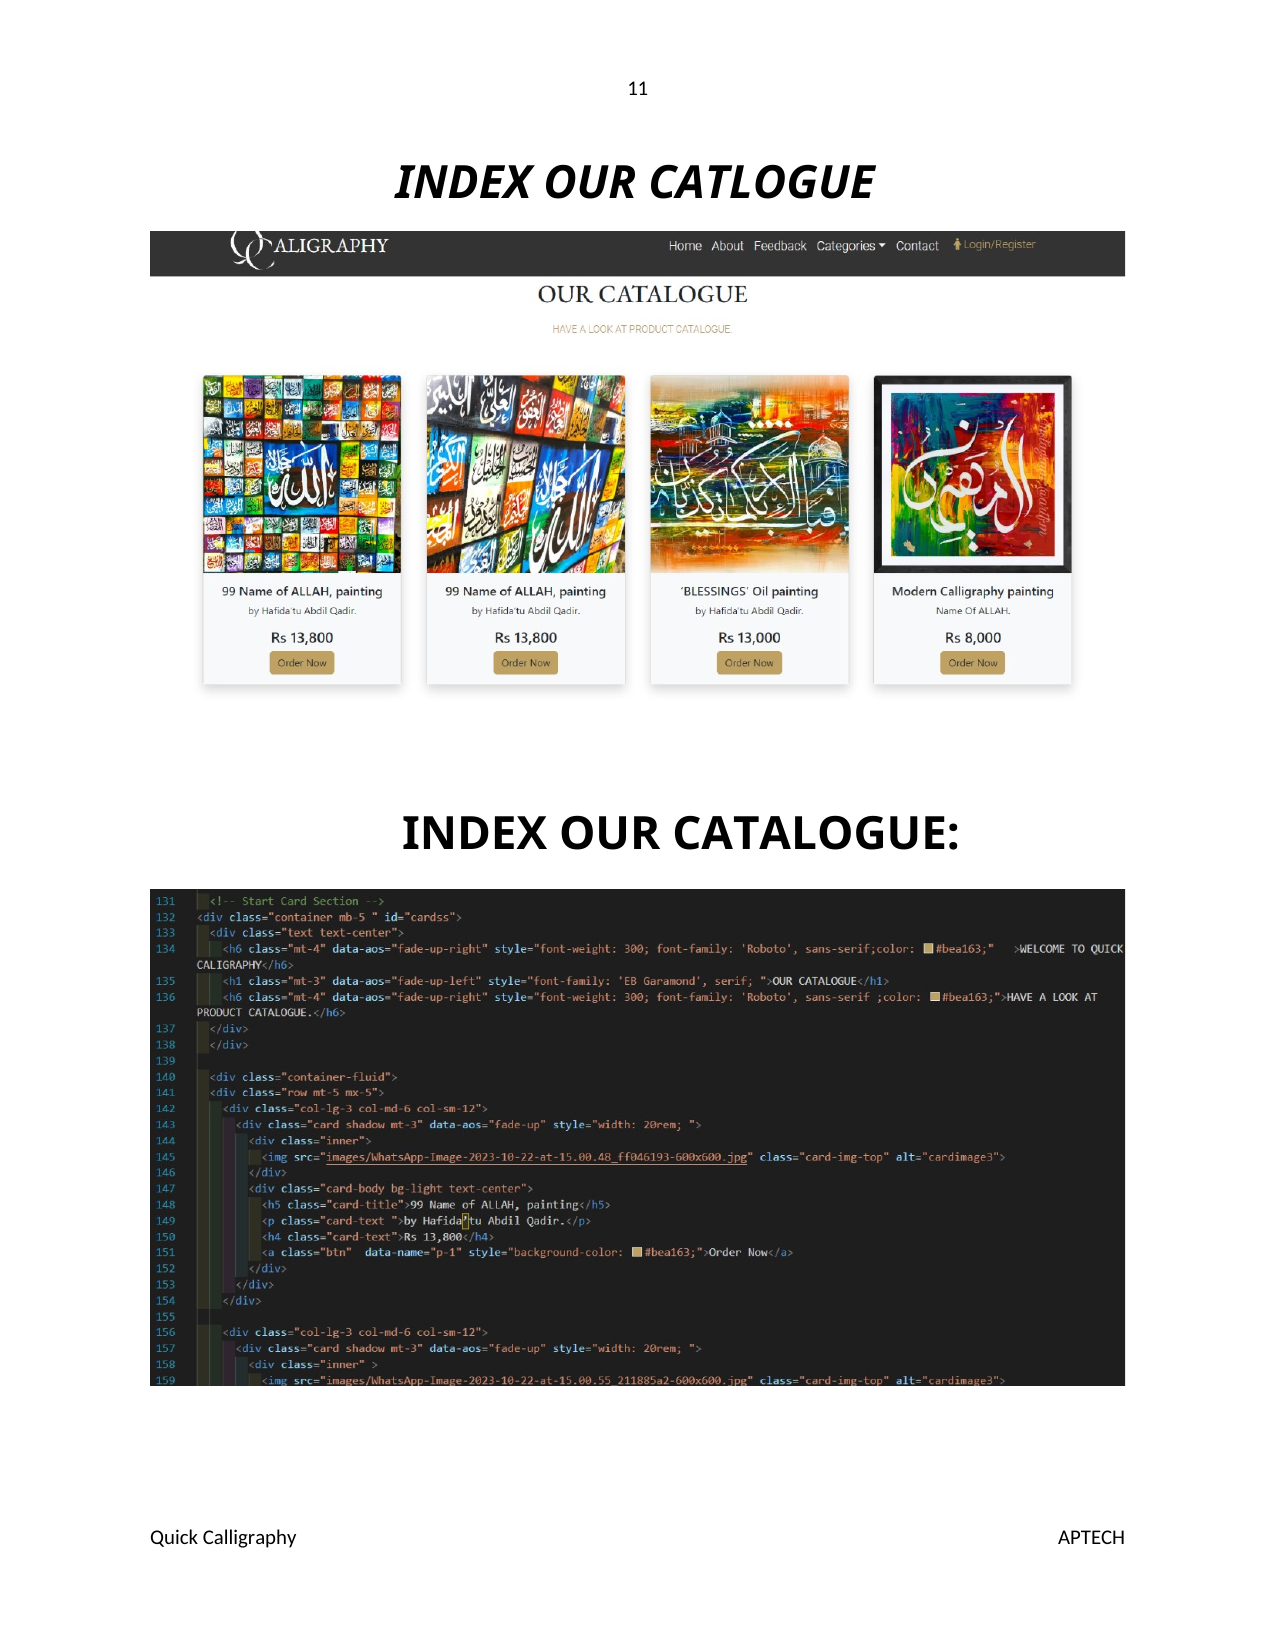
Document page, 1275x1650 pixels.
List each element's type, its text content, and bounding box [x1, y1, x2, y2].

text INDEX OUR CATLOGUE [150, 150, 1125, 212]
picture [150, 231, 1125, 707]
list INDEX OUR CATALOGUE: [225, 800, 1125, 862]
picture [150, 889, 1125, 1386]
